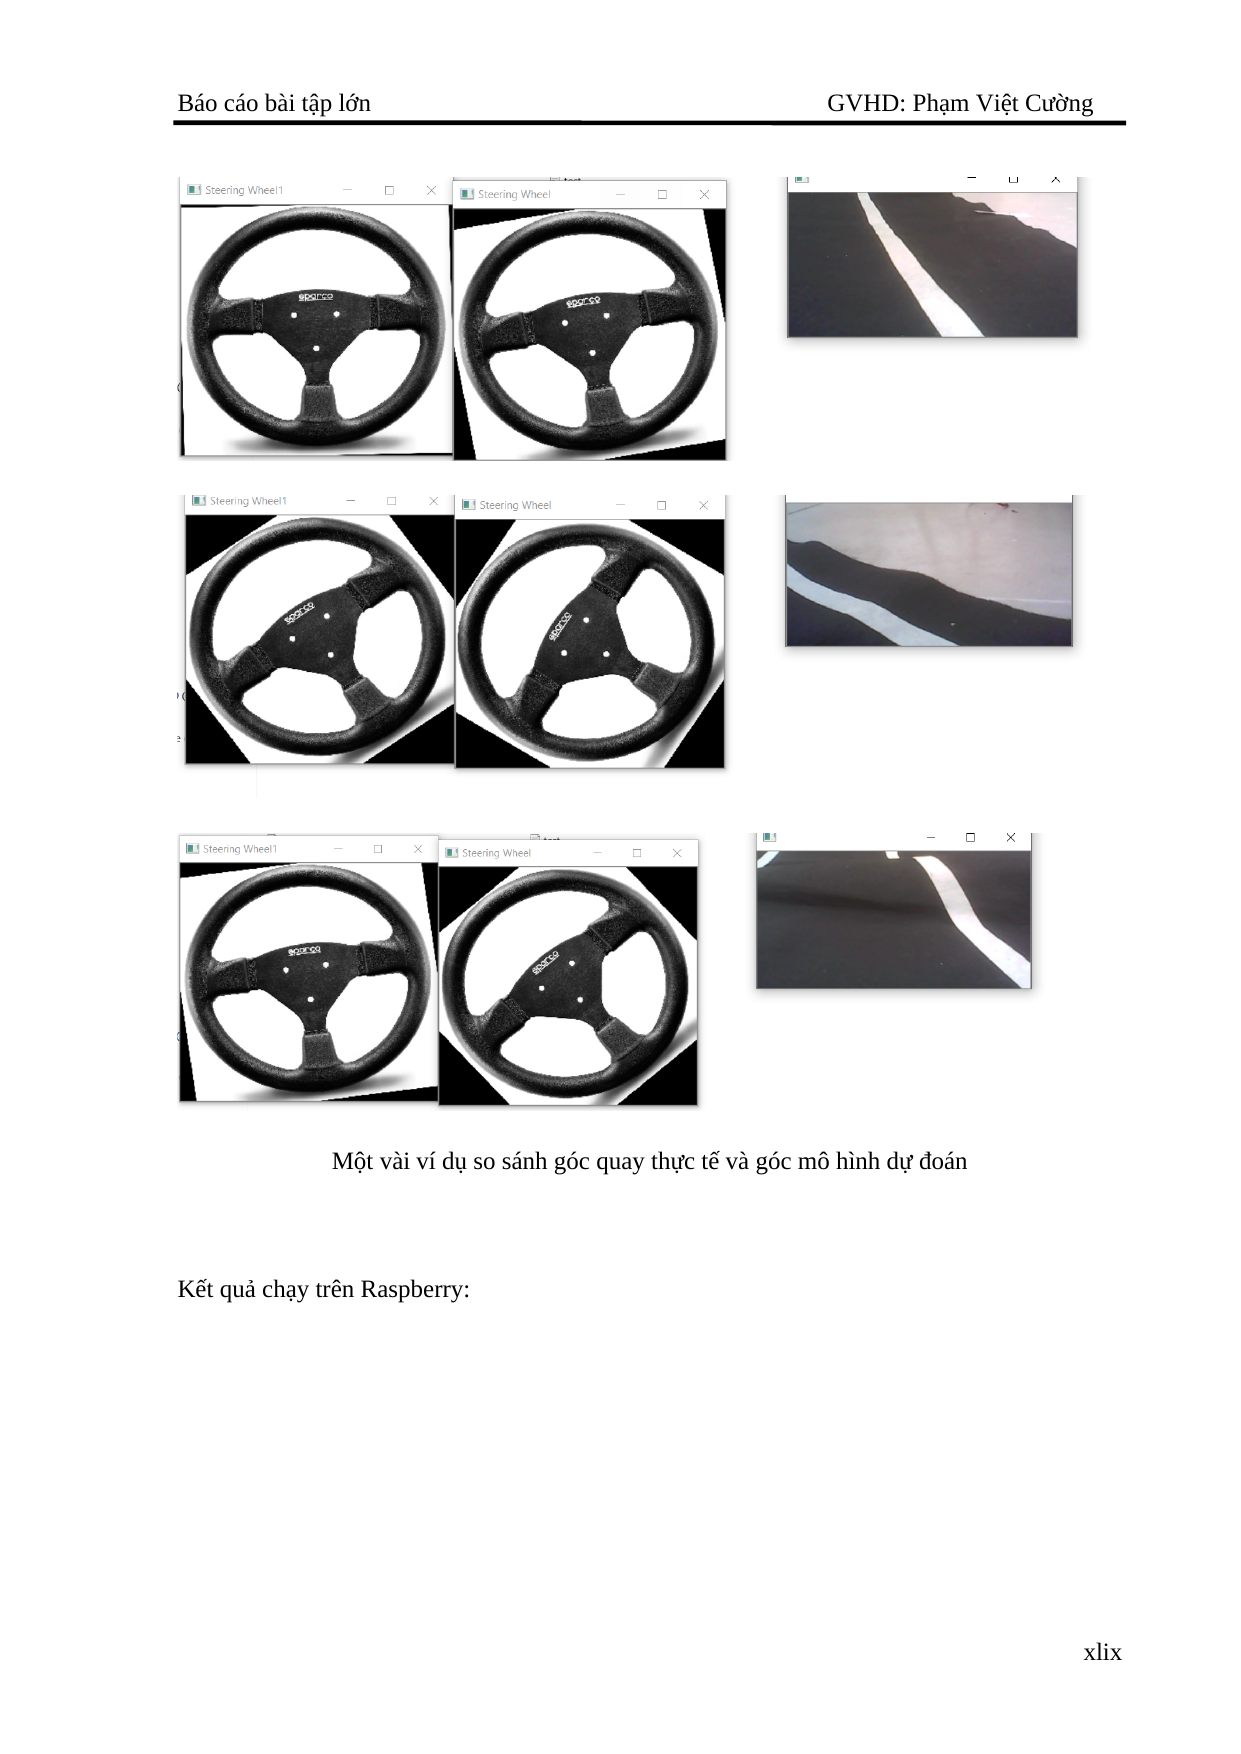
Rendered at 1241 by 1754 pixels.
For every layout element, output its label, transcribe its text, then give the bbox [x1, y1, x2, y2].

picture [177, 177, 1123, 461]
picture [177, 833, 1065, 1111]
picture [177, 495, 1123, 798]
text Kết quả chạy trên Raspberry: [177, 1274, 1122, 1303]
text Một vài ví dụ so sánh góc quay thực tế và góc mô hình dự đoán [177, 1146, 1122, 1175]
